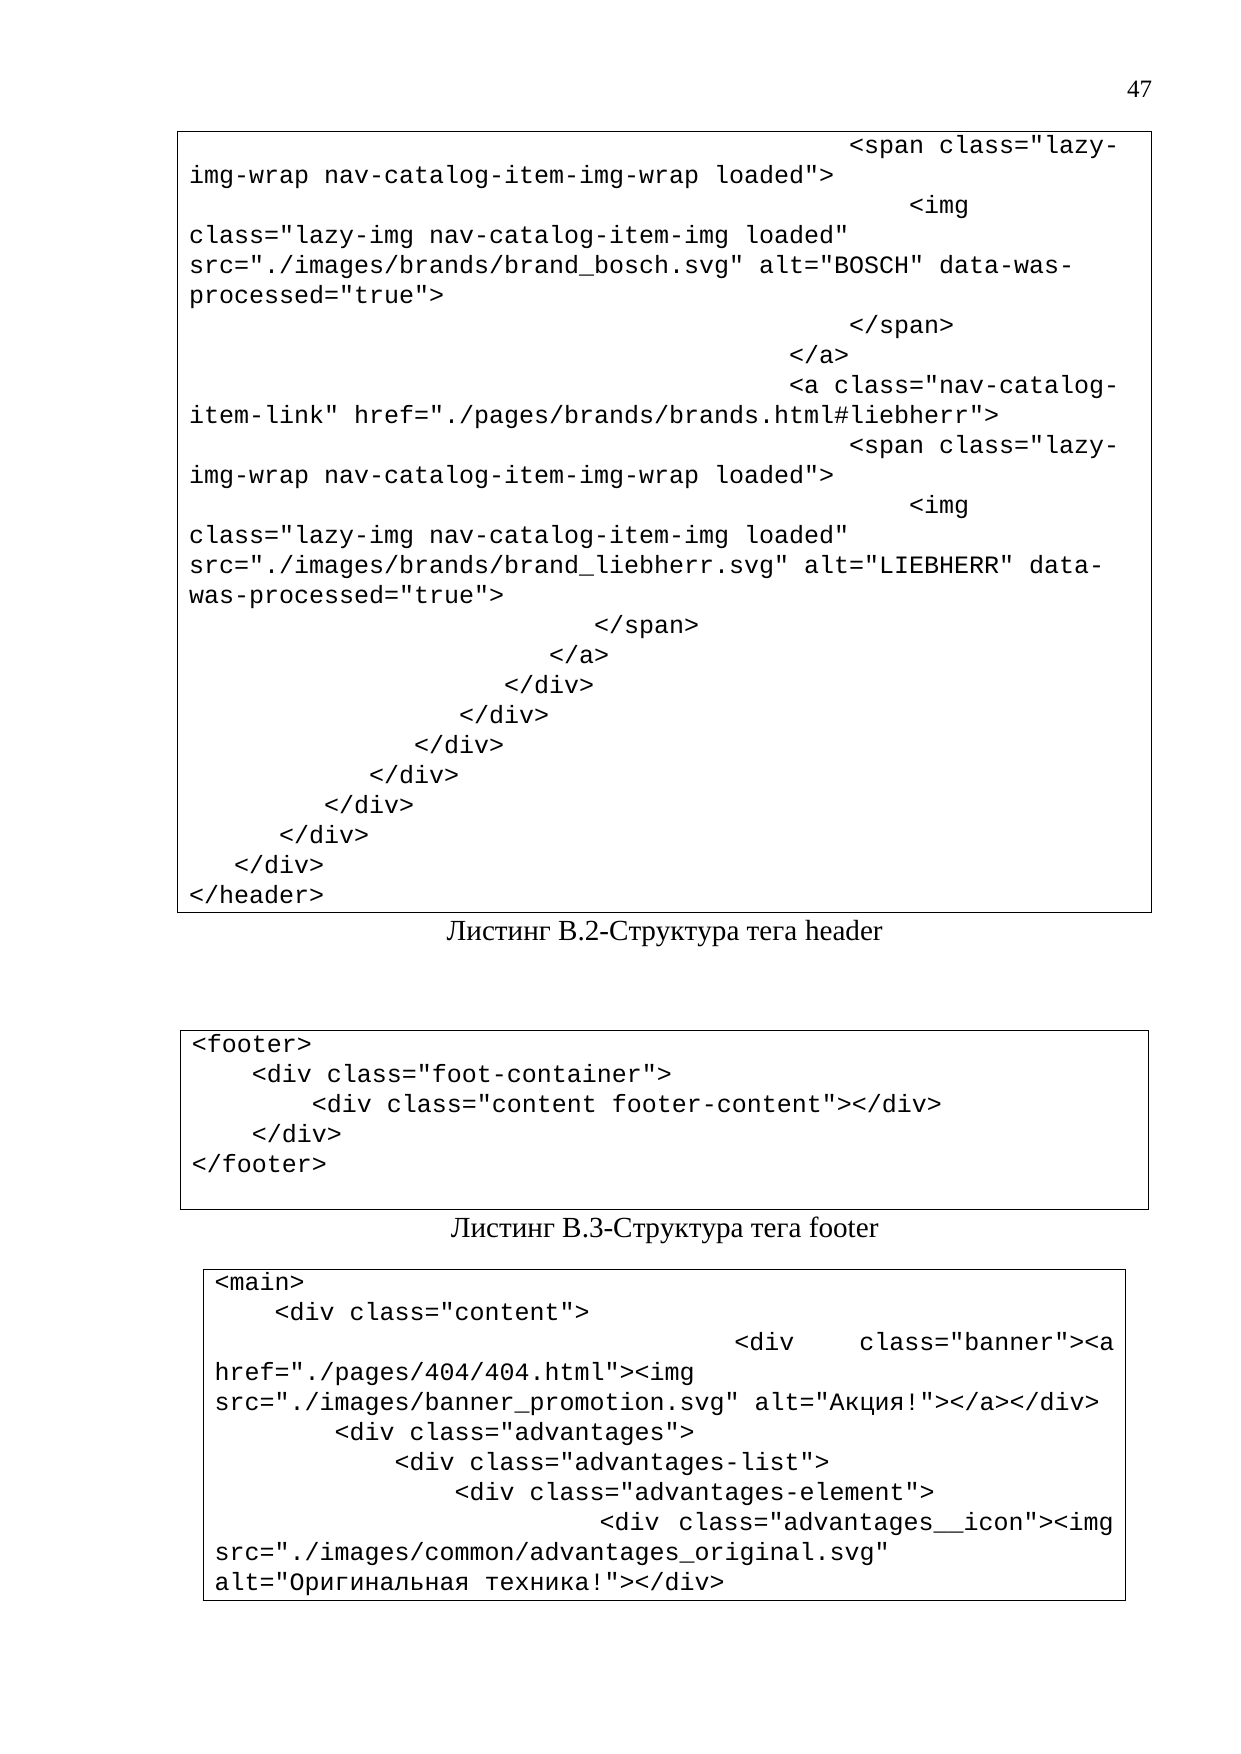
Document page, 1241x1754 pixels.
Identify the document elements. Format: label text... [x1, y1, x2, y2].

table_header <footer> <div class="foot-container"> <div class="content footer-content"></div> </div> </footer> [181, 1031, 1148, 1209]
text Листинг В.3-Структура тега footer [177, 1210, 1152, 1244]
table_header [204, 1270, 1125, 1600]
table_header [178, 132, 1151, 912]
text Листинг В.2-Структура тега header [177, 913, 1152, 947]
